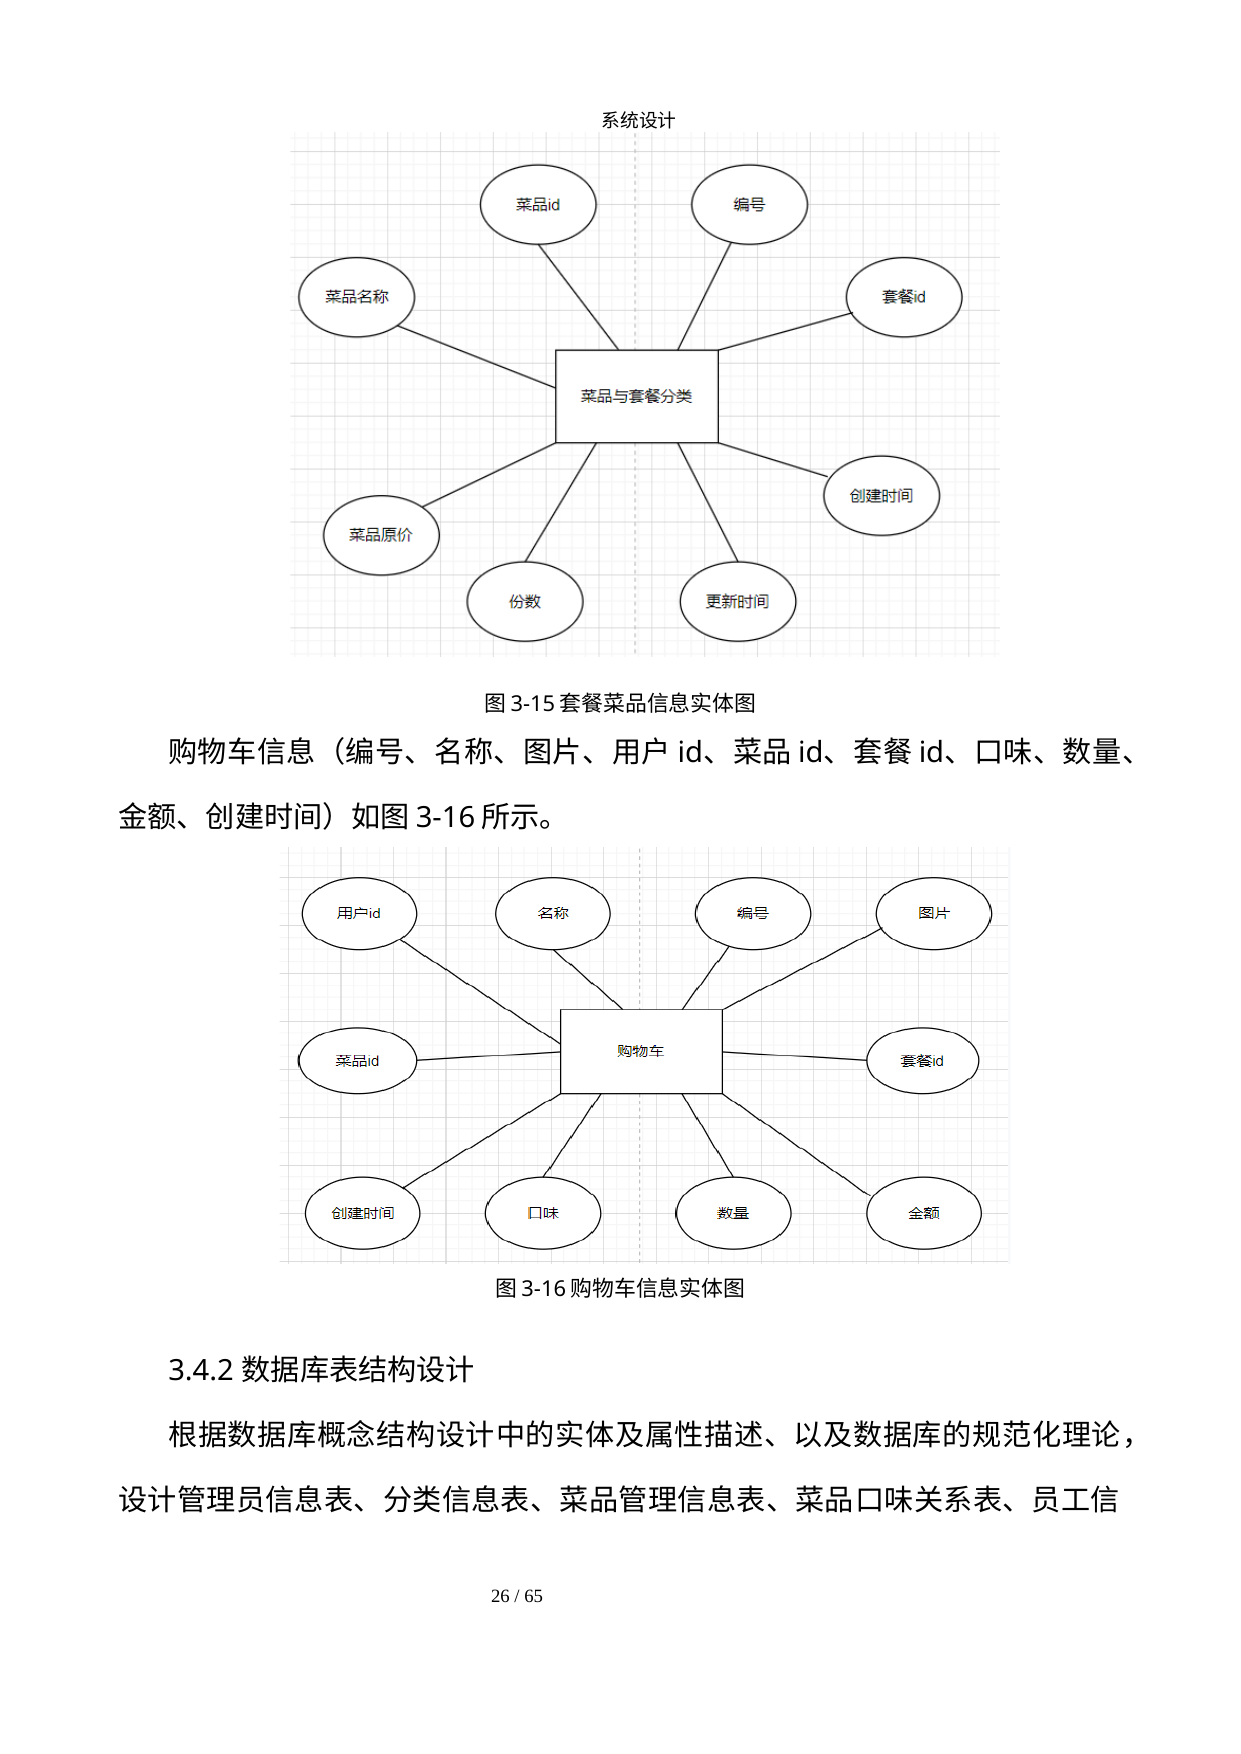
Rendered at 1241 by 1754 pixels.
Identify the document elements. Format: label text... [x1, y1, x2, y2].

text 图3-15套餐菜品信息实体图 [118, 685, 1122, 718]
text 图3-16购物车信息实体图 [118, 1270, 1122, 1303]
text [118, 1400, 1122, 1530]
text 购物车信息（编号、名称、图片、用户id、菜品id、套餐id、口味、数量、金额、创建时间）如图3-16所示。 [118, 718, 1122, 848]
picture [290, 132, 1000, 657]
text 3.4.2 数据库表结构设计 [118, 1335, 1122, 1400]
picture [279, 847, 1011, 1264]
